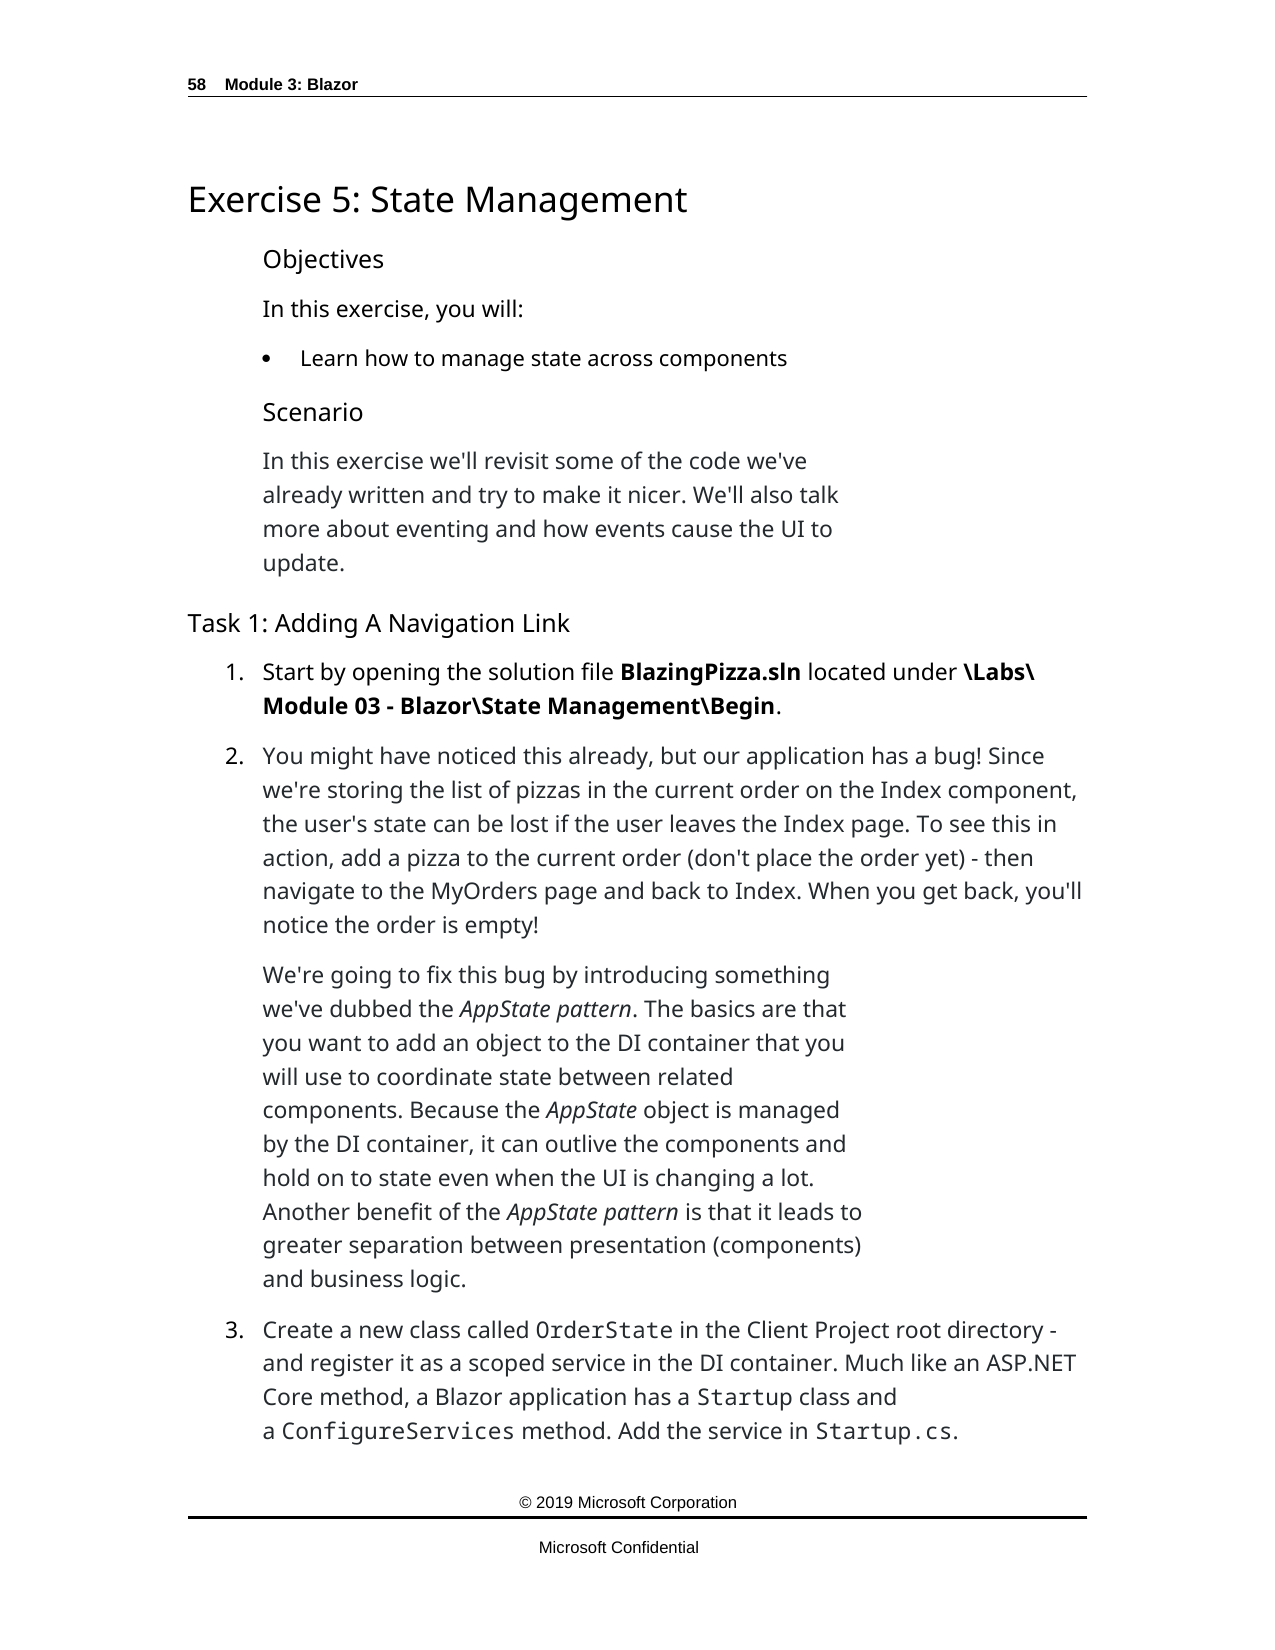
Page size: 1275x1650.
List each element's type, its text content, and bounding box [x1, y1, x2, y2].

subtitle Objectives [262, 242, 862, 276]
subtitle Task 1: Adding A Navigation Link [187, 605, 1087, 639]
list Learn how to manage state across components [262, 343, 1087, 373]
list You might have noticed this already, but our application has a bug! Since we're storing the list of pizzas in the current order on the Index component, the user's state can be lost if the user leaves the Index page. To see this in action, add a pizza to the current order (don't place the order yet) - then navigate to the MyOrders page and back to Index. When you get back, you'll notice the order is empty! [225, 740, 1087, 940]
list In this exercise we'll revisit some of the code we've already written and try to make it nicer. We'll also talk more about eventing and how events cause the UI to update. [262, 445, 862, 578]
list We're going to fix this bug by introducing something we've dubbed the AppState pattern. The basics are that you want to add an object to the DI container that you will use to coordinate state between related components. Because the AppState object is managed by the DI container, it can outlive the components and hold on to state even when the UI is changing a lot. Another benefit of the AppState pattern is that it leads to greater separation between presentation (components) and business logic. [262, 959, 862, 1219]
list We're going to fix this bug by introducing something we've dubbed the AppState pattern. The basics are that you want to add an object to the DI container that you will use to coordinate state between related components. Because the AppState object is managed by the DI container, it can outlive the components and hold on to state even when the UI is changing a lot. Another benefit of the AppState pattern is that it leads to greater separation between presentation (components) and business logic. [262, 1220, 862, 1294]
list Start by opening the solution file BlazingPizza.sln located under \Labs\Module 03 - Blazor\State Management\Begin. [225, 656, 1087, 721]
subtitle Exercise 5: State Management [187, 175, 1087, 223]
list Create a new class called OrderState in the Client Project root directory - and register it as a scoped service in the DI container. Much like an ASP.NET Core method, a Blazor application has a Startup class and a ConfigureServices method. Add the service in Startup.cs. [225, 1313, 1087, 1446]
text In this exercise, you will: [262, 293, 862, 324]
subtitle Scenario [262, 394, 862, 429]
